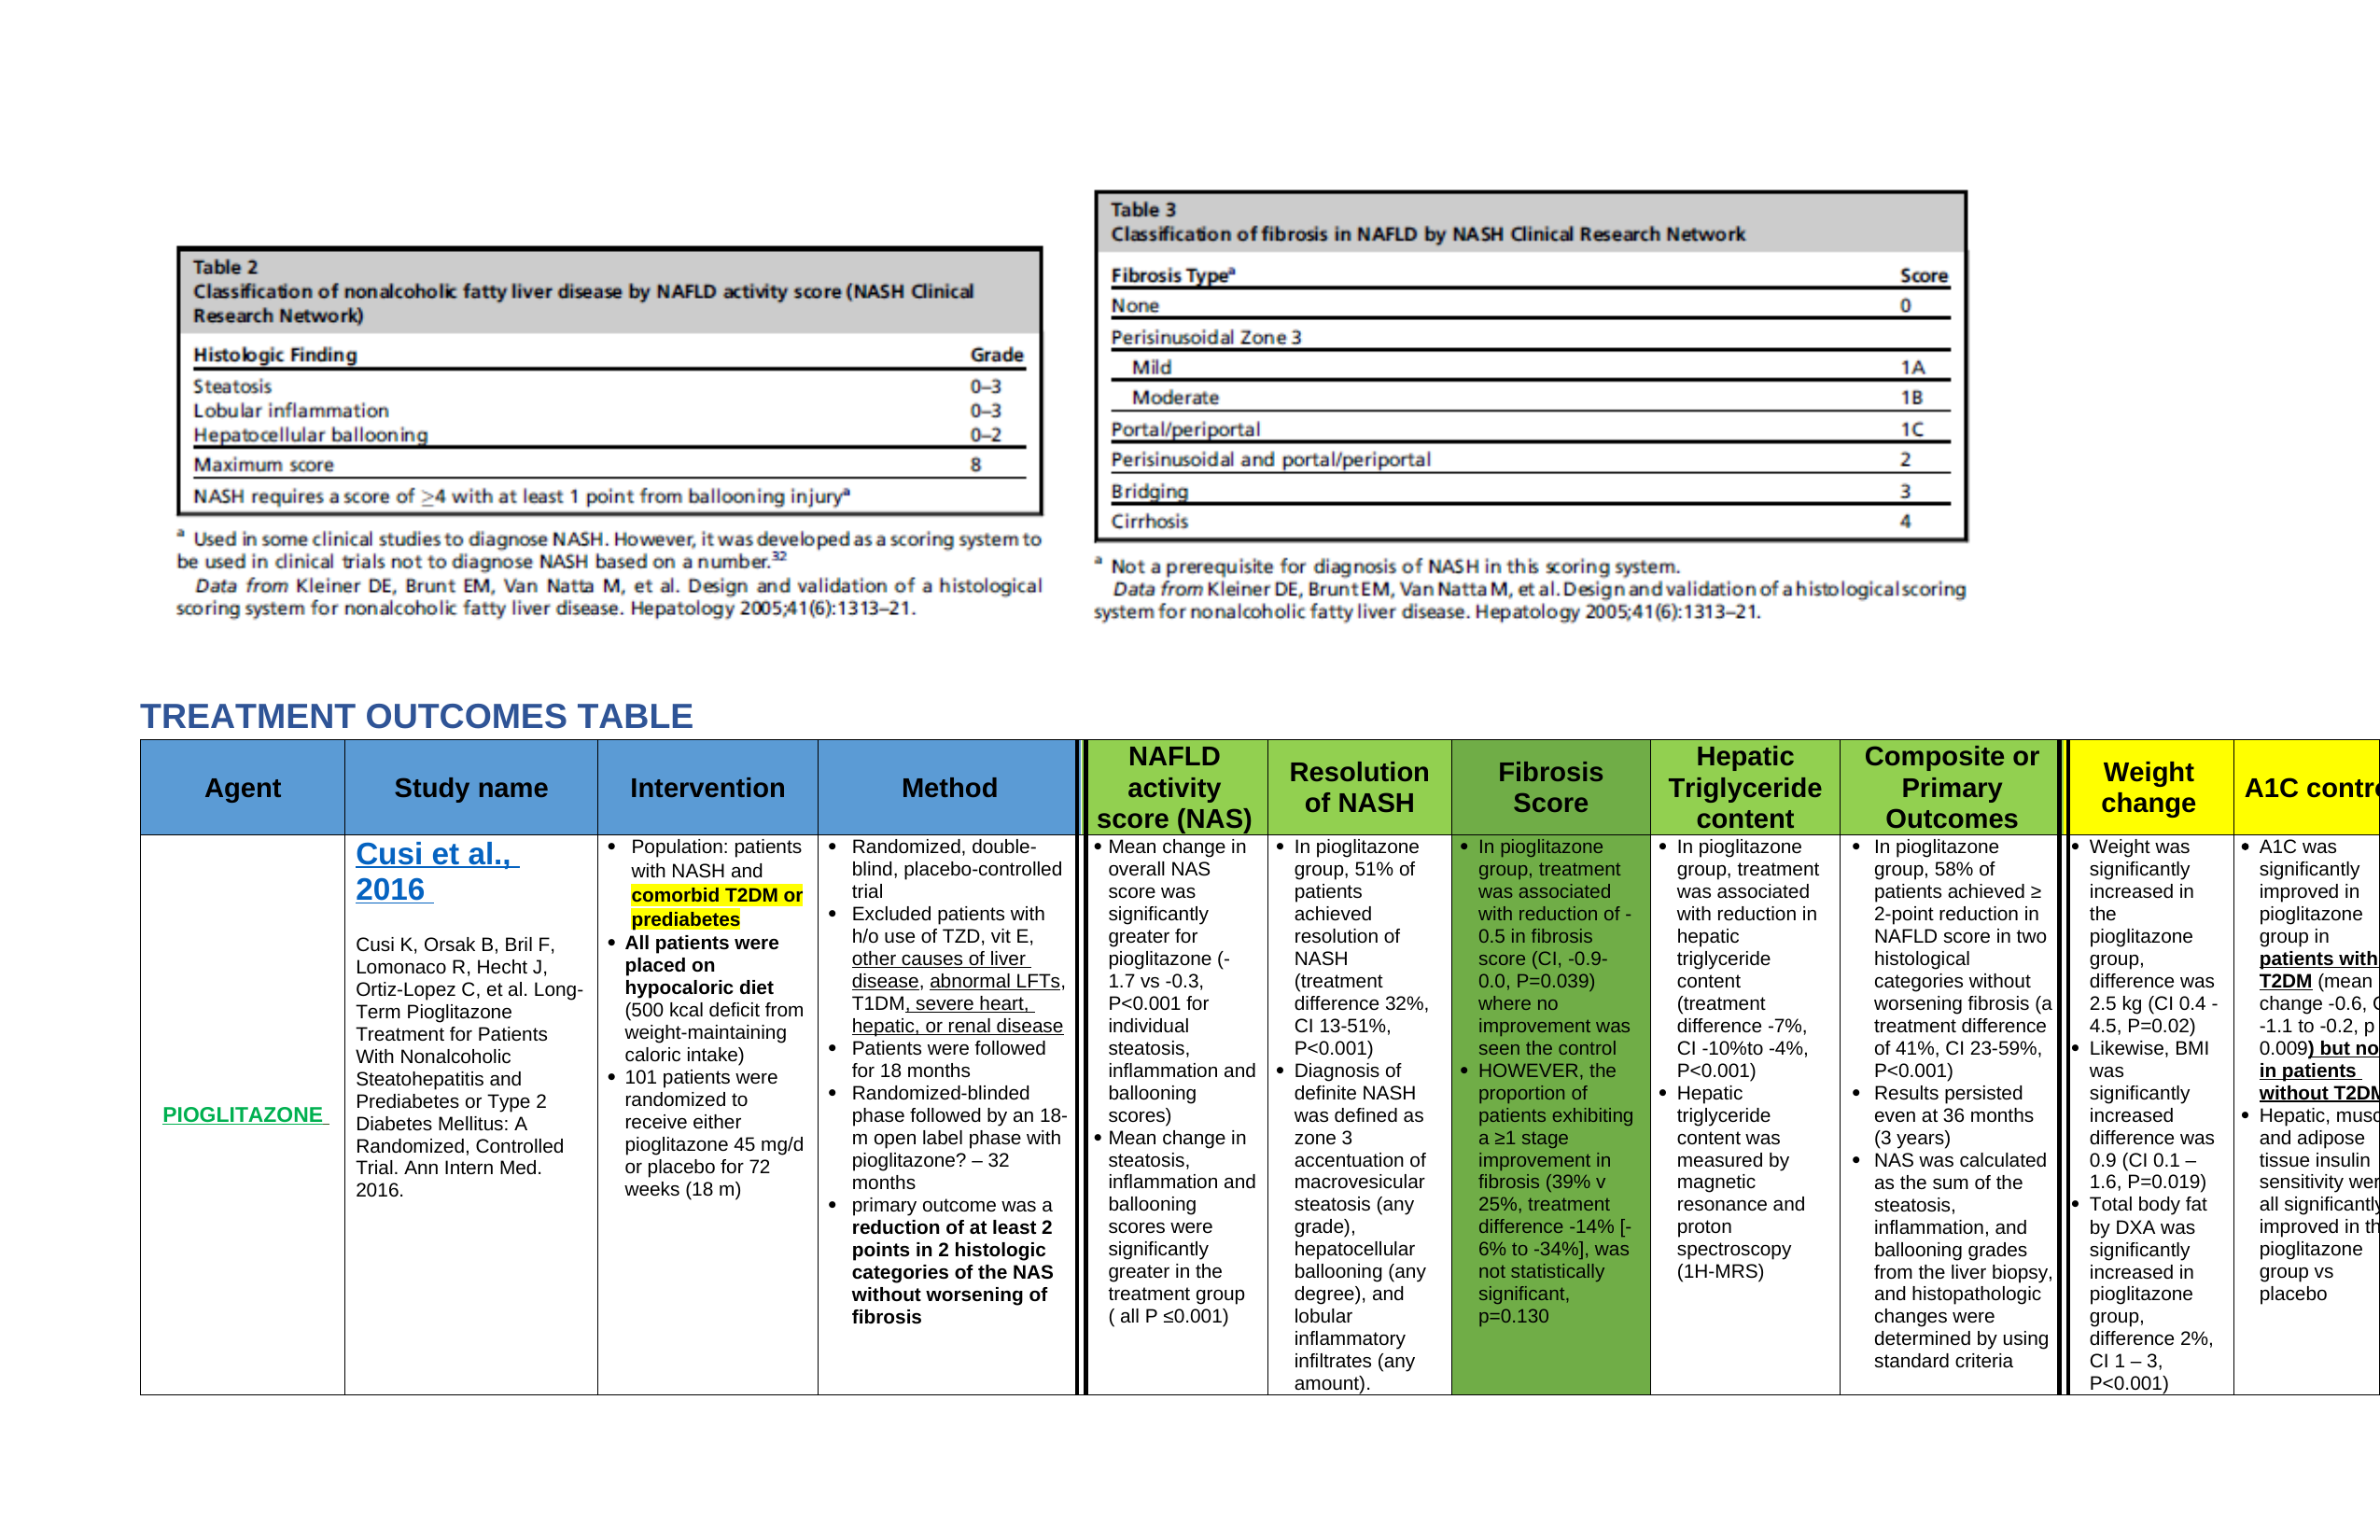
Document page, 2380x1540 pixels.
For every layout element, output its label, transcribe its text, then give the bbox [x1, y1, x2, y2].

table_header Agent [141, 740, 344, 834]
table_header Hepatic Triglyceride content [1651, 740, 1840, 834]
table_header Composite or Primary Outcomes [1841, 740, 2057, 834]
table_header Weight change [2070, 740, 2233, 834]
table_header A1C control [2234, 740, 2379, 834]
table_cell Cusi et al., 2016 Cusi K, Orsak B, Bril F, Lomonaco R, Hecht J, Ortiz-Lopez C, et al. Long-Term Pioglitazone Treatment for Patients With Nonalcoholic Steatohepatitis and Prediabetes or Type 2 Diabetes Mellitus: A Randomized, Controlled Trial. Ann Intern Med. 2016. [345, 835, 597, 1394]
picture [140, 163, 1996, 643]
table_cell A1C was significantly improved in pioglitazone group in patients with T2DM (mean change -0.6, CI -1.1 to -0.2, p = 0.009) but not in patients without T2DM Hepatic, muscle and adipose tissue insulin sensitivity were all significantly improved in the pioglitazone group vs placebo [2234, 835, 2379, 1394]
table_cell In pioglitazone group, 51% of patients achieved resolution of NASH (treatment difference 32%, CI 13-51%, P<0.001) Diagnosis of definite NASH was defined as zone 3 accentuation of macrovesicular steatosis (any grade), hepatocellular ballooning (any degree), and lobular inflammatory infiltrates (any amount). [1268, 835, 1451, 1394]
table_cell Population: patients with NASH and comorbid T2DM or prediabetes All patients were placed on hypocaloric diet (500 kcal deficit from weight-maintaining caloric intake) 101 patients were randomized to receive either pioglitazone 45 mg/d or placebo for 72 weeks (18 m) [598, 835, 818, 1394]
table_cell Weight was significantly increased in the pioglitazone group, difference was 2.5 kg (CI 0.4 - 4.5, P=0.02) Likewise, BMI was significantly increased difference was 0.9 (CI 0.1 – 1.6, P=0.019) Total body fat by DXA was significantly increased in pioglitazone group, difference 2%, CI 1 – 3, P<0.001) [2070, 835, 2233, 1394]
table_header Resolution of NASH [1268, 740, 1451, 834]
subtitle TREATMENT OUTCOMES TABLE [140, 696, 2240, 736]
table_header Fibrosis Score [1452, 740, 1650, 834]
table_cell Mean change in overall NAS score was significantly greater for pioglitazone (-1.7 vs -0.3, P<0.001 for individual steatosis, inflammation and ballooning scores) Mean change in steatosis, inflammation and ballooning scores were significantly greater in the treatment group ( all P ≤0.001) [1088, 835, 1267, 1394]
table_cell Randomized, double-blind, placebo-controlled trial Excluded patients with h/o use of TZD, vit E, other causes of liver disease, abnormal LFTs, T1DM, severe heart, hepatic, or renal disease Patients were followed for 18 months Randomized-blinded phase followed by an 18-m open label phase with pioglitazone? – 32 months primary outcome was a reduction of at least 2 points in 2 histologic categories of the NAS without worsening of fibrosis [819, 835, 1075, 1394]
table_cell PIOGLITAZONE [141, 835, 344, 1394]
table_cell In pioglitazone group, 58% of patients achieved ≥ 2-point reduction in NAFLD score in two histological categories without worsening fibrosis (a treatment difference of 41%, CI 23-59%, P<0.001) Results persisted even at 36 months (3 years) NAS was calculated as the sum of the steatosis, inflammation, and ballooning grades from the liver biopsy, and histopathologic changes were determined by using standard criteria [1841, 835, 2057, 1394]
table_cell In pioglitazone group, treatment was associated with reduction of -0.5 in fibrosis score (CI, -0.9-0.0, P=0.039) where no improvement was seen the control HOWEVER, the proportion of patients exhibiting a ≥1 stage improvement in fibrosis (39% v 25%, treatment difference -14% [-6% to -34%], was not statistically significant, p=0.130 [1452, 835, 1650, 1394]
table_header NAFLD activity score (NAS) [1088, 740, 1267, 834]
table_header Study name [345, 740, 597, 834]
table_cell In pioglitazone group, treatment was associated with reduction in hepatic triglyceride content (treatment difference -7%, CI -10%to -4%, P<0.001) Hepatic triglyceride content was measured by magnetic resonance and proton spectroscopy (1H-MRS) [1651, 835, 1840, 1394]
table_header Intervention [598, 740, 818, 834]
table_header Method [819, 740, 1075, 834]
